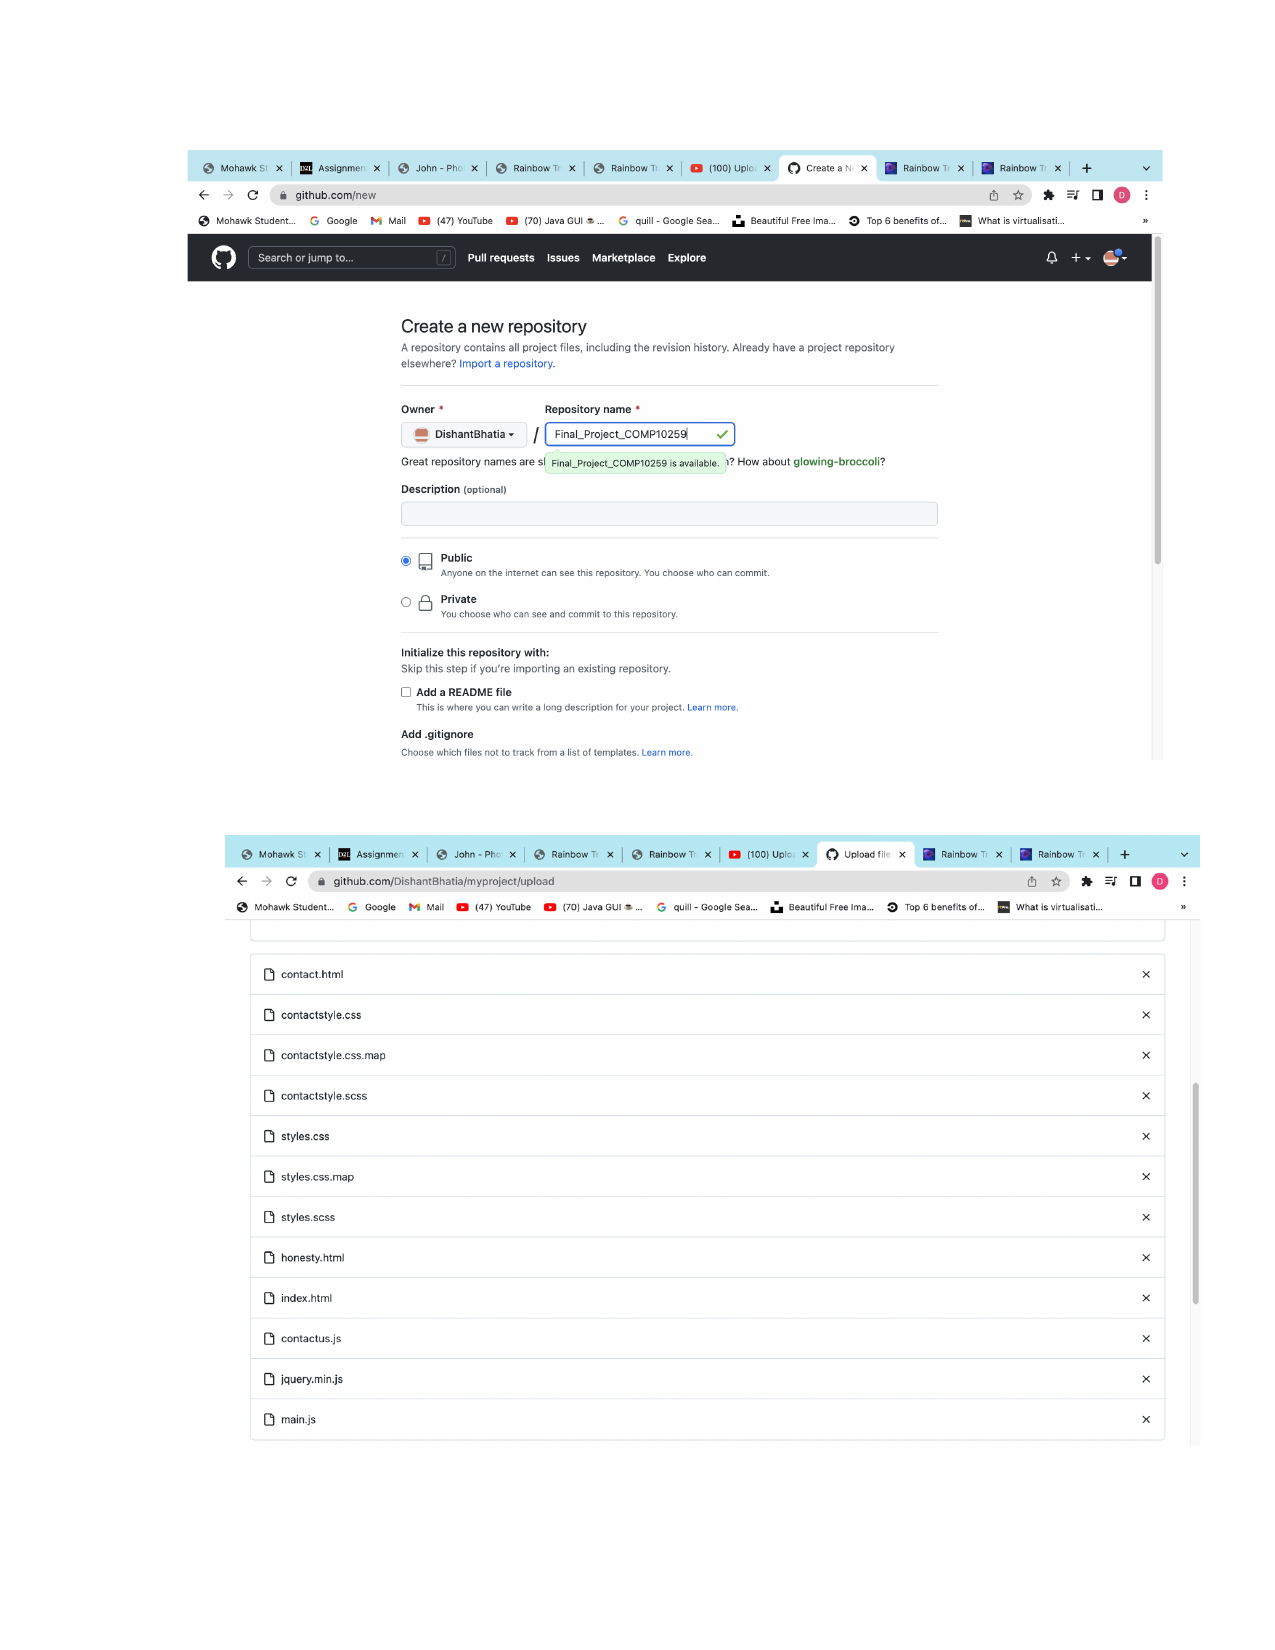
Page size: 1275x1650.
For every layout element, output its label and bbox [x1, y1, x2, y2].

picture [187, 150, 1163, 760]
picture [225, 835, 1200, 1446]
